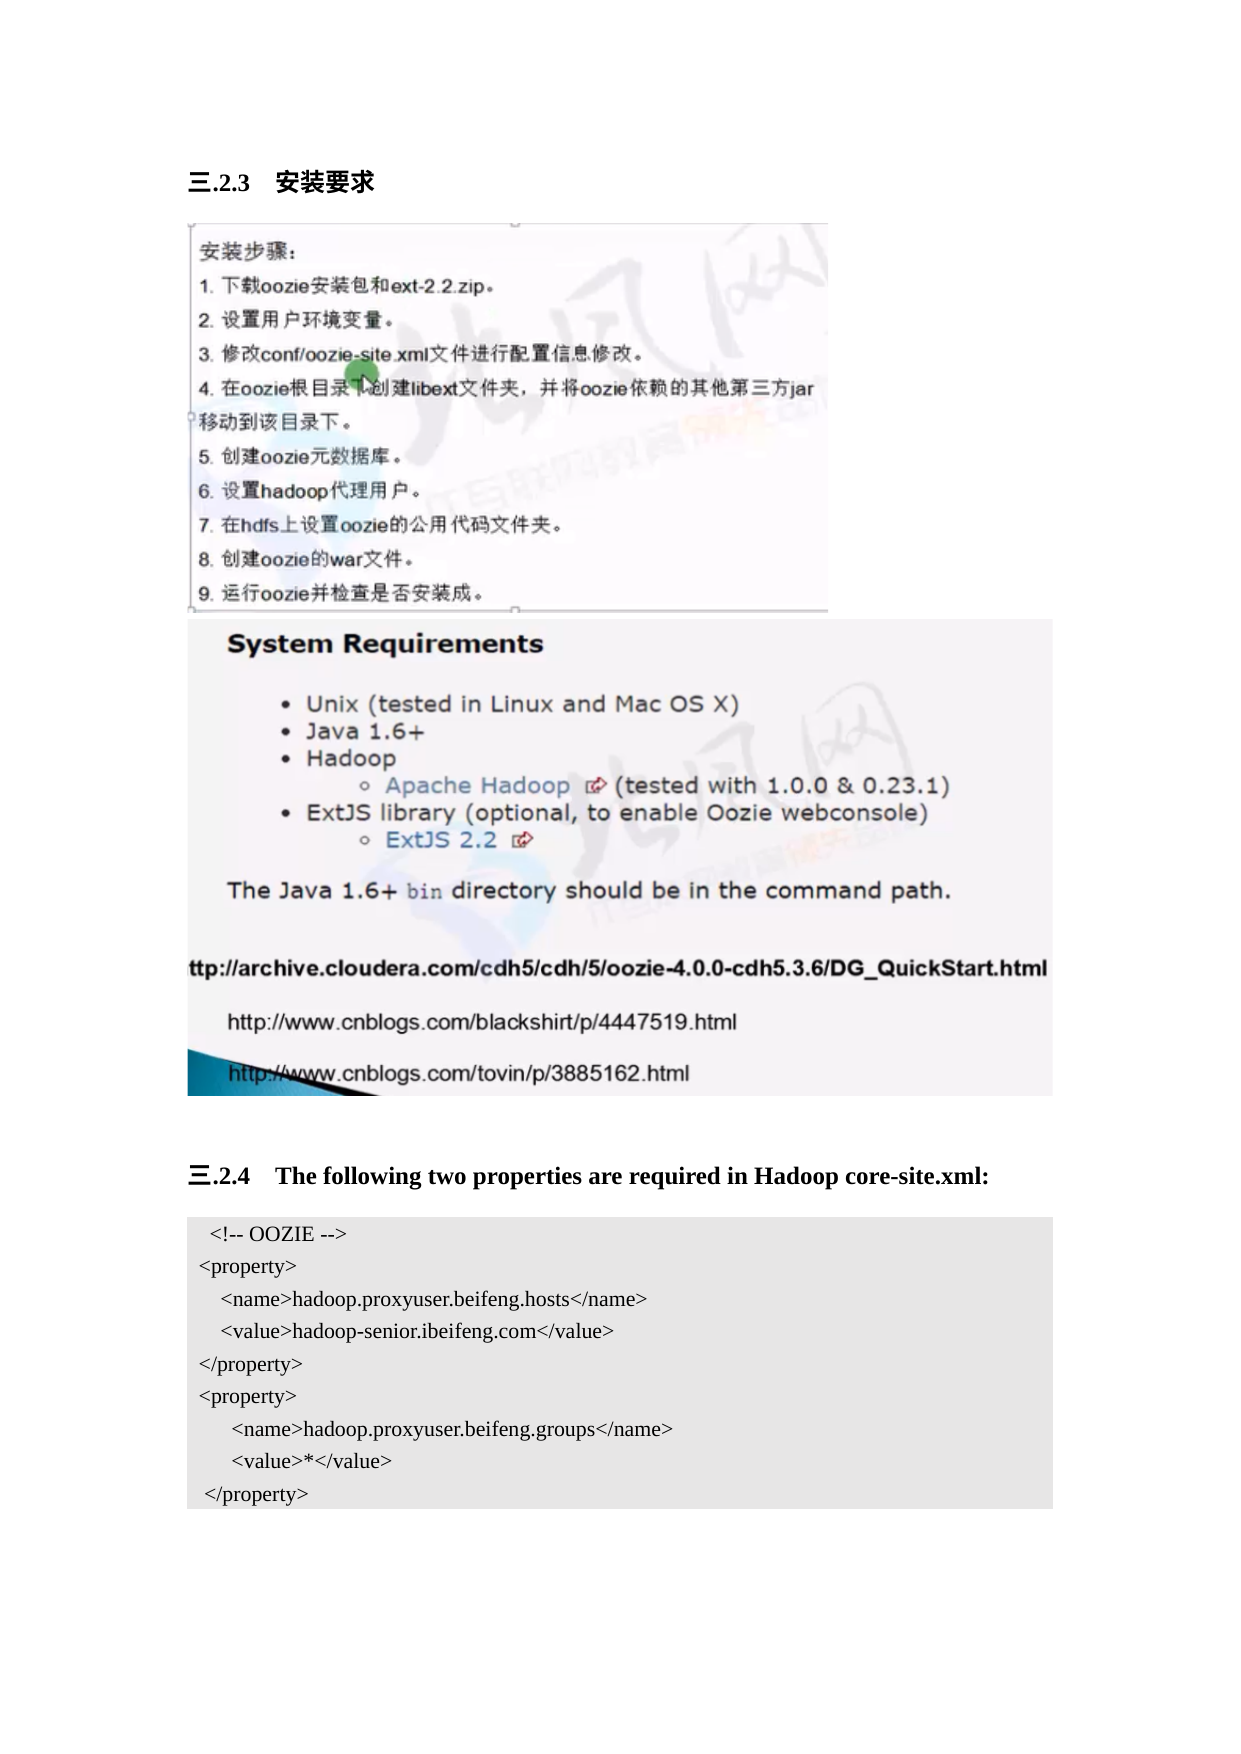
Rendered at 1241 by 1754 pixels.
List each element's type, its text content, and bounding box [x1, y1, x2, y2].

subtitle The following two properties are required in Hadoop core-site.xml: [187, 1155, 1053, 1192]
picture [187, 223, 829, 613]
text <value>*</value> [187, 1444, 1053, 1477]
text </property> [187, 1477, 1053, 1509]
text <name>hadoop.proxyuser.beifeng.hosts</name> [187, 1282, 1053, 1314]
text <value>hadoop-senior.ibeifeng.com</value> [187, 1314, 1053, 1347]
text </property> [187, 1347, 1053, 1379]
text <!-- OOZIE --> [187, 1217, 1053, 1249]
picture [187, 619, 1053, 1096]
text <name>hadoop.proxyuser.beifeng.groups</name> [187, 1412, 1053, 1444]
text <property> [187, 1249, 1053, 1282]
text <property> [187, 1379, 1053, 1412]
subtitle 安装要求 [187, 162, 1053, 198]
